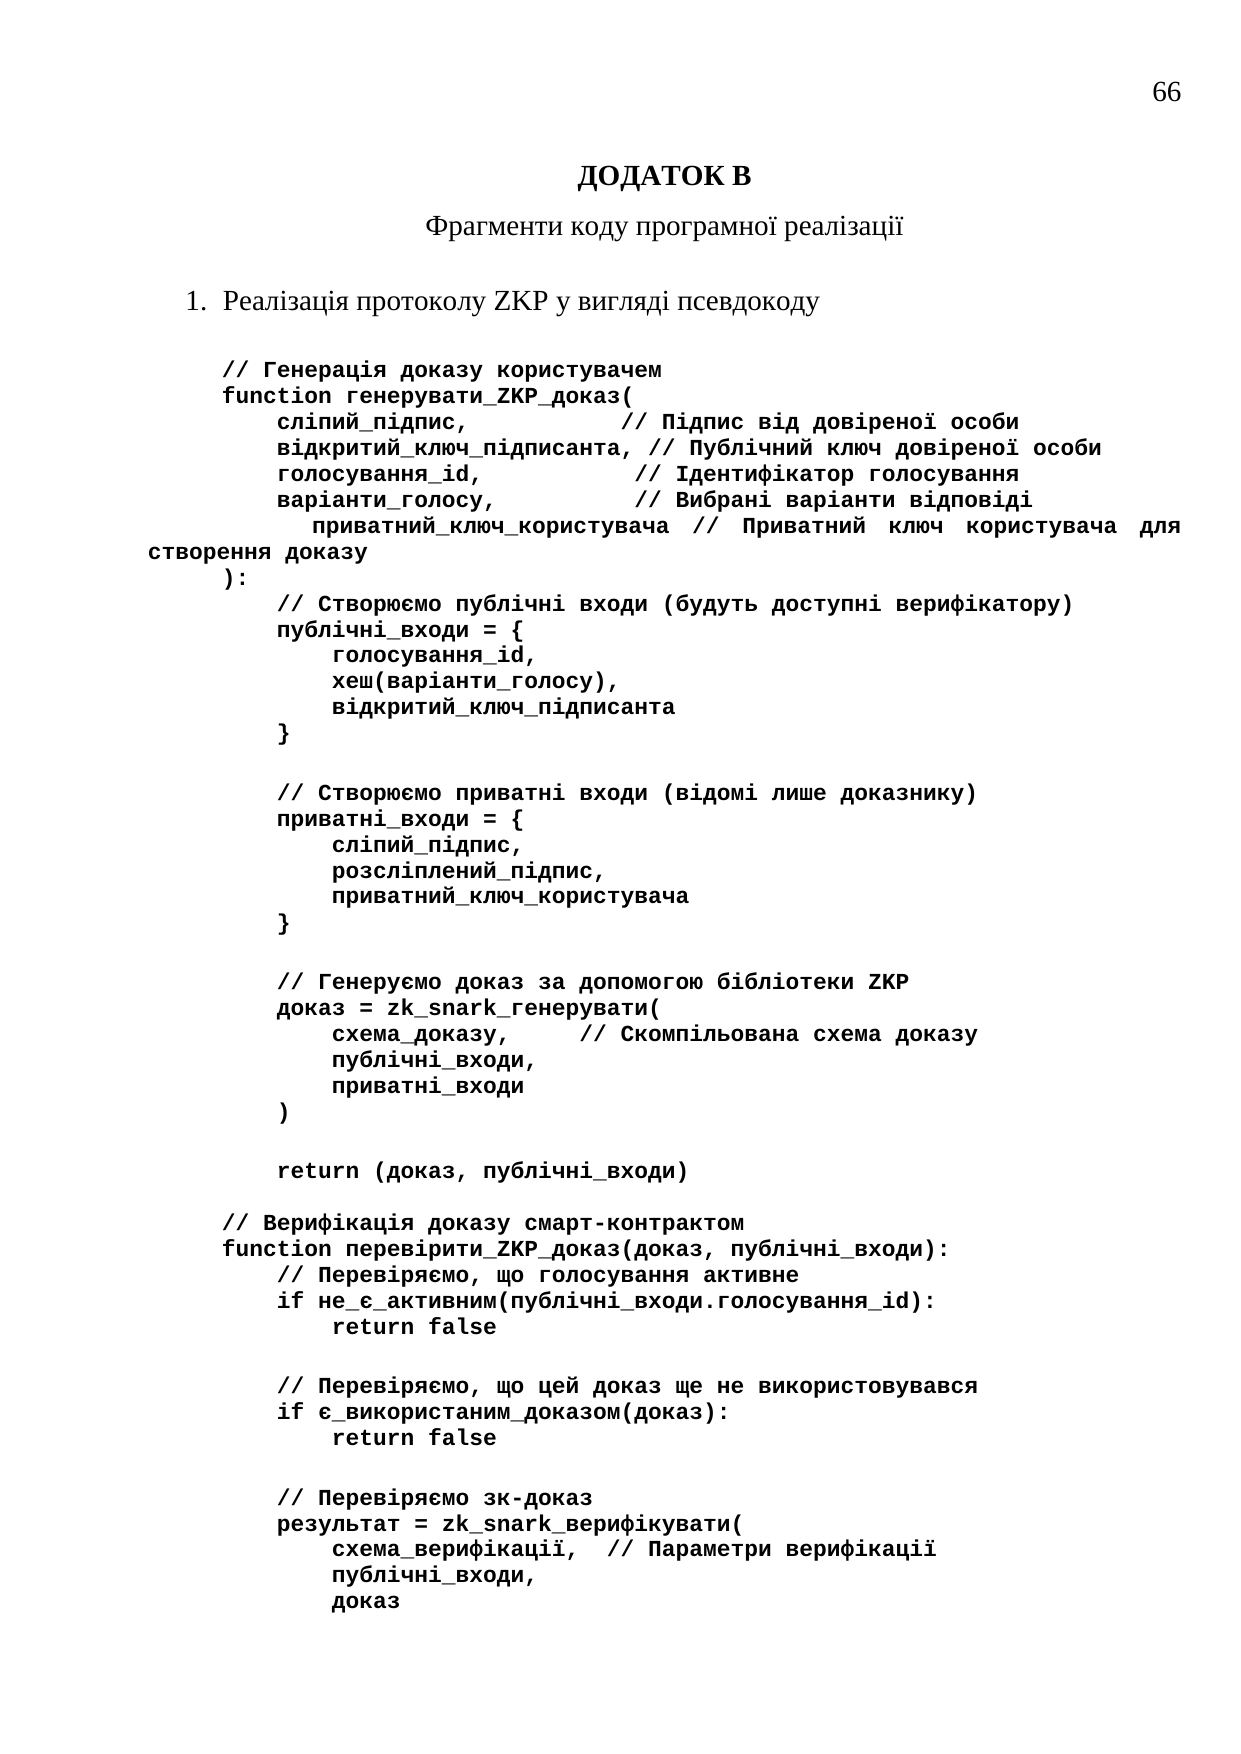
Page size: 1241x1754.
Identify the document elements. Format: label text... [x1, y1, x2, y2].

text // Генеруємо доказ за допомогою бібліотеки ZKP [148, 970, 1181, 996]
text приватні_входи [148, 1074, 1181, 1100]
text function генерувати_ZKP_доказ( [148, 384, 1181, 410]
text доказ = zk_snark_генерувати( [148, 996, 1181, 1022]
text схема_верифікації, // Параметри верифікації [148, 1538, 1181, 1564]
text if не_є_активним(публічні_входи.голосування_id): [148, 1289, 1181, 1315]
text // Перевіряємо, що голосування активне [148, 1263, 1181, 1289]
text } [148, 722, 1181, 748]
text приватні_входи = { [148, 807, 1181, 833]
text публічні_входи, [148, 1564, 1181, 1590]
text function перевірити_ZKP_доказ(доказ, публічні_входи): [148, 1237, 1181, 1263]
text return (доказ, публічні_входи) [148, 1159, 1181, 1185]
text приватний_ключ_користувача [148, 885, 1181, 911]
text // Створюємо публічні входи (будуть доступні верифікатору) [148, 592, 1181, 618]
text // Перевіряємо, що цей доказ ще не використовувався [148, 1374, 1181, 1401]
text доказ [148, 1590, 1181, 1616]
text // Верифікація доказу смарт-контрактом [148, 1211, 1181, 1237]
text хеш(варіанти_голосу), [148, 670, 1181, 696]
text публічні_входи, [148, 1048, 1181, 1074]
text } [148, 911, 1181, 937]
text ) [148, 1100, 1181, 1126]
text if є_використаним_доказом(доказ): [148, 1401, 1181, 1426]
text варіанти_голосу, // Вибрані варіанти відповіді [148, 488, 1181, 514]
text слiпий_пiдпис, // Підпис від довіреної особи [148, 410, 1181, 436]
list Реалізація протоколу ZKP у вигляді псевдокоду [185, 283, 1181, 317]
text // Перевіряємо зк-доказ [148, 1486, 1181, 1512]
text результат = zk_snark_верифікувати( [148, 1512, 1181, 1538]
text слiпий_пiдпис, [148, 833, 1181, 859]
text return false [148, 1426, 1181, 1452]
text // Створюємо приватні входи (відомі лише доказнику) [148, 781, 1181, 807]
text вiдкритий_ключ_пiдписанта [148, 696, 1181, 722]
text схема_доказу, // Скомпільована схема доказу [148, 1022, 1181, 1048]
text приватний_ключ_користувача // Приватний ключ користувача для створення доказу [148, 514, 1181, 566]
text розсліплений_підпис, [148, 859, 1181, 885]
text голосування_id, [148, 644, 1181, 670]
subtitle ДОДАТОК В [148, 158, 1181, 191]
text голосування_id, // Ідентифікатор голосування [148, 462, 1181, 488]
text ): [148, 566, 1181, 592]
text // Генерація доказу користувачем [148, 358, 1181, 384]
text return false [148, 1315, 1181, 1341]
text Фрагменти коду програмної реалізації [148, 208, 1181, 241]
text публічні_входи = { [148, 618, 1181, 644]
text вiдкритий_ключ_пiдписанта, // Публічний ключ довіреної особи [148, 436, 1181, 462]
